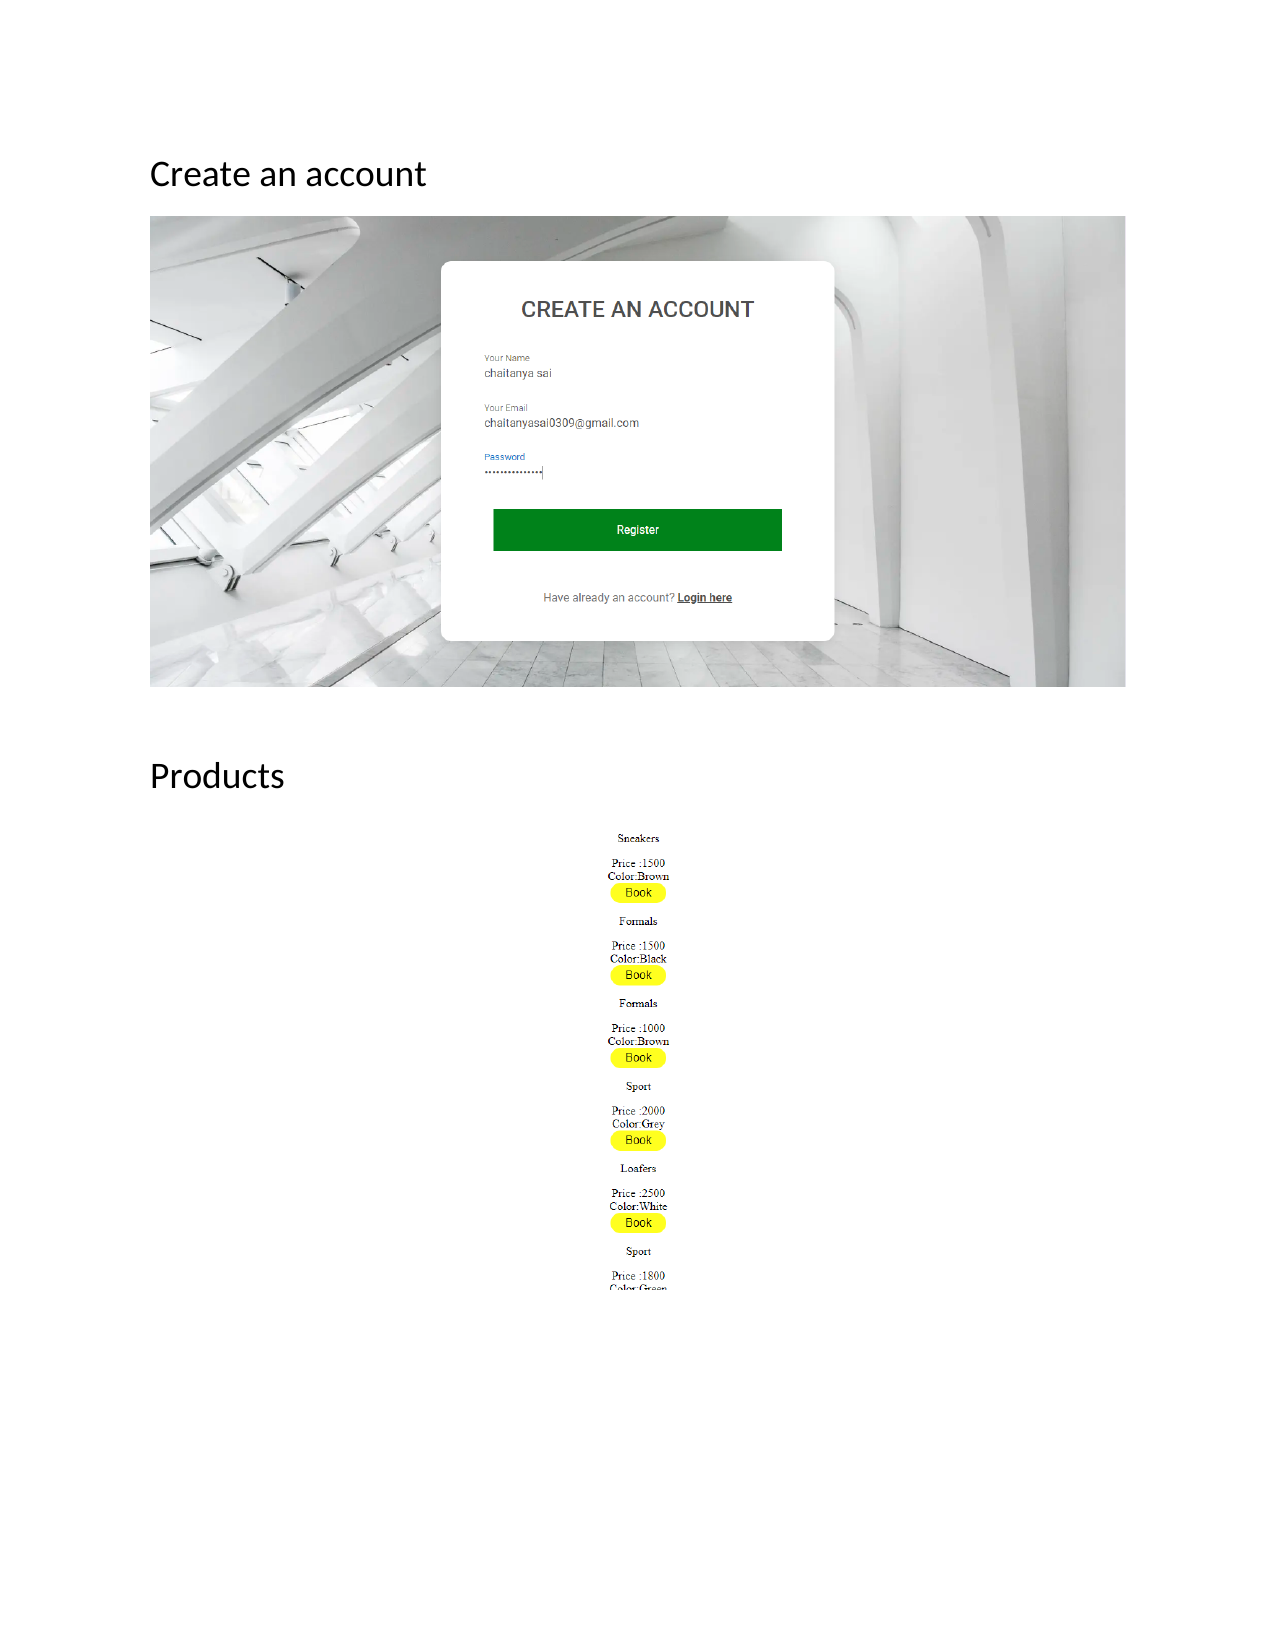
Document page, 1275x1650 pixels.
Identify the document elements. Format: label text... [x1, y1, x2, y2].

text Create an account [150, 150, 1125, 196]
picture [150, 818, 1125, 1290]
text Products [150, 752, 1125, 798]
picture [150, 216, 1125, 687]
